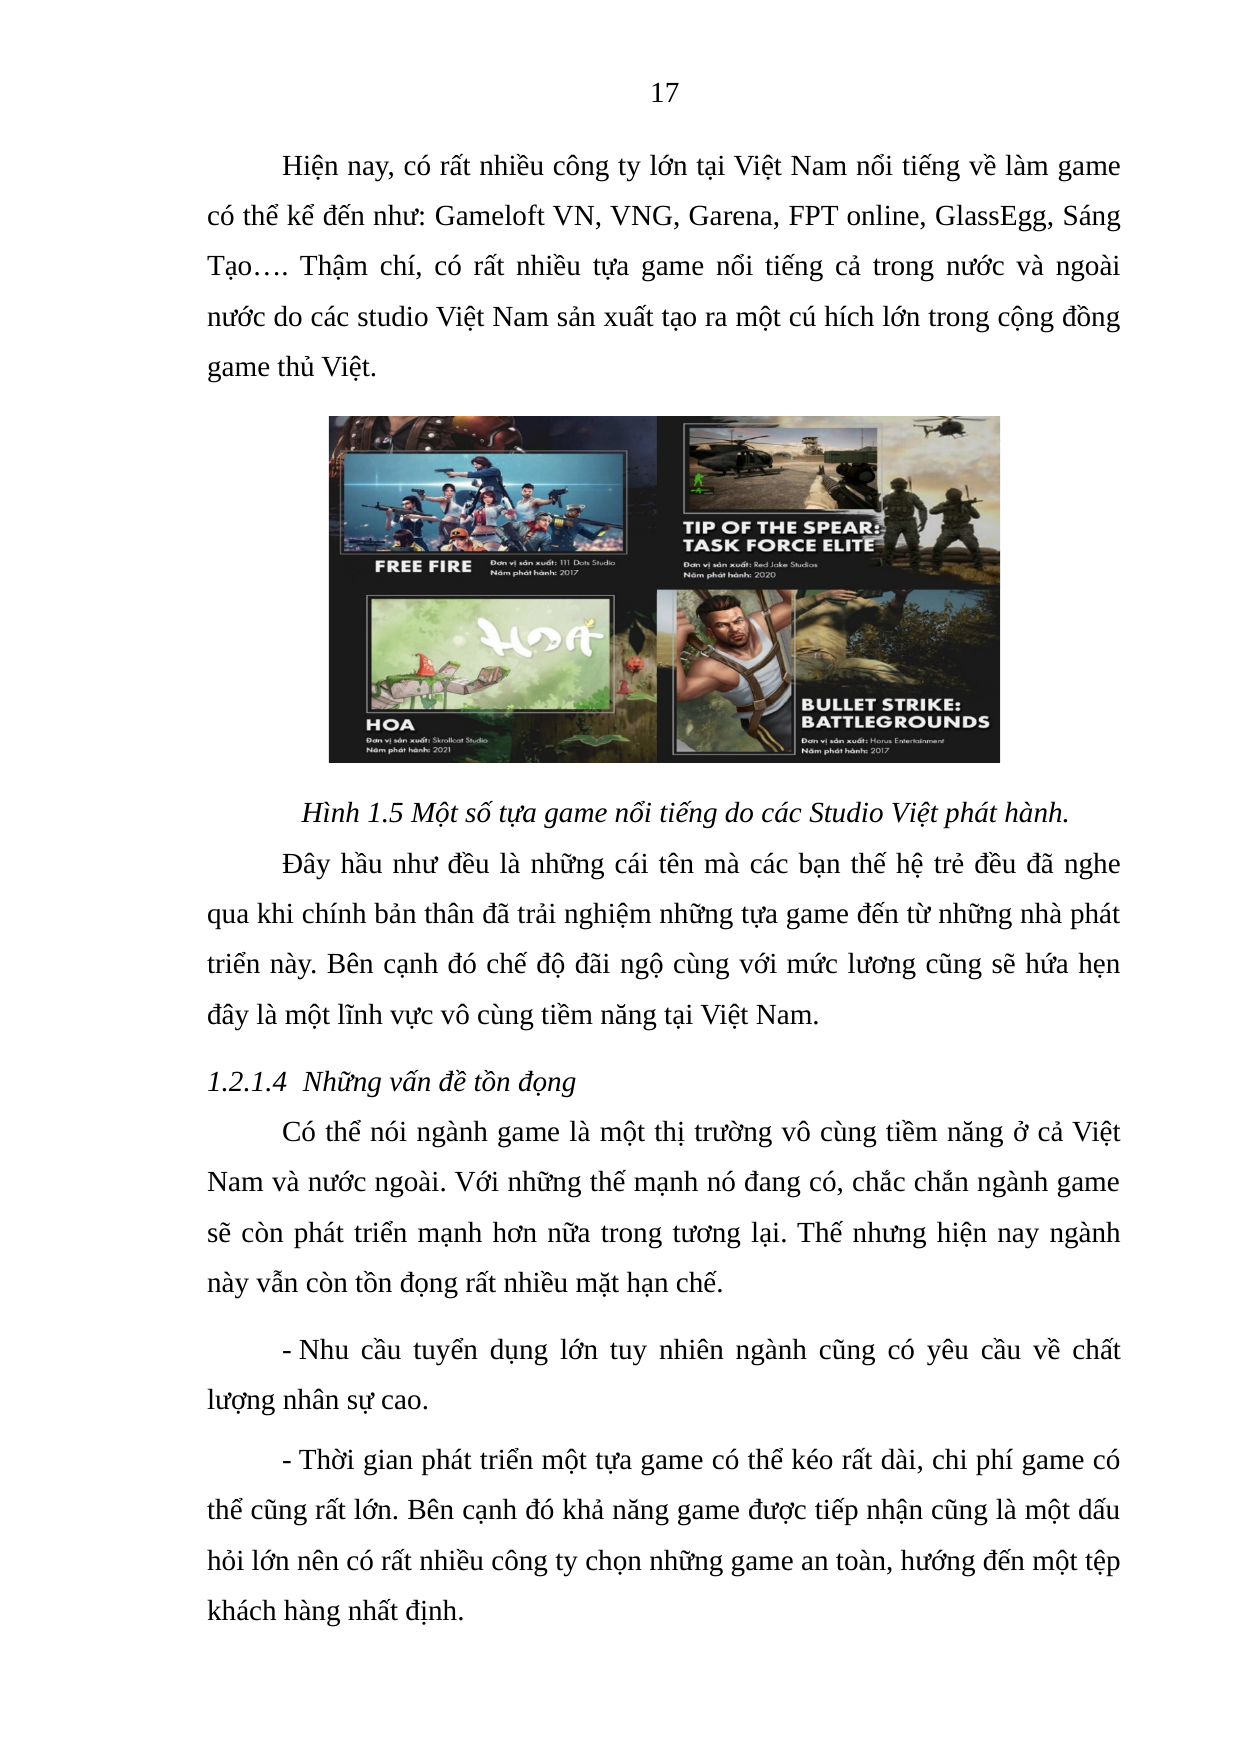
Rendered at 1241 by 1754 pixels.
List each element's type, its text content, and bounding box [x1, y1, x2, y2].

text Hiện nay, có rất nhiều công ty lớn tại Việt Nam nổi tiếng về làm game có thể kể đến như: Gameloft VN, VNG, Garena, FPT online, GlassEgg, Sáng Tạo…. Thậm chí, có rất nhiều tựa game nổi tiếng cả trong nước và ngoài nước do các studio Việt Nam sản xuất tạo ra một cú hích lớn trong cộng đồng game thủ Việt. [207, 148, 1122, 382]
subtitle Những vấn đề tồn đọng [207, 1064, 1122, 1097]
text Có thể nói ngành game là một thị trường vô cùng tiềm năng ở cả Việt Nam và nước ngoài. Với những thế mạnh nó đang có, chắc chắn ngành game sẽ còn phát triển mạnh hơn nữa trong tương lại. Thế nhưng hiện nay ngành này vẫn còn tồn đọng rất nhiều mặt hạn chế. [207, 1114, 1122, 1299]
text Thời gian phát triển một tựa game có thể kéo rất dài, chi phí game có thể cũng rất lớn. Bên cạnh đó khả năng game được tiếp nhận cũng là một dấu hỏi lớn nên có rất nhiều công ty chọn những game an toàn, hướng đến một tệp khách hàng nhất định. [207, 1442, 1122, 1626]
text Hình 1.5 Một số tựa game nổi tiếng do các Studio Việt phát hành. [207, 796, 1122, 829]
text Nhu cầu tuyển dụng lớn tuy nhiên ngành cũng có yêu cầu về chất lượng nhân sự cao. [207, 1332, 1122, 1416]
picture [328, 416, 1001, 763]
text Đây hầu như đều là những cái tên mà các bạn thế hệ trẻ đều đã nghe qua khi chính bản thân đã trải nghiệm những tựa game đến từ những nhà phát triển này. Bên cạnh đó chế độ đãi ngộ cùng với mức lương cũng sẽ hứa hẹn đây là một lĩnh vực vô cùng tiềm năng tại Việt Nam. [207, 846, 1122, 1030]
